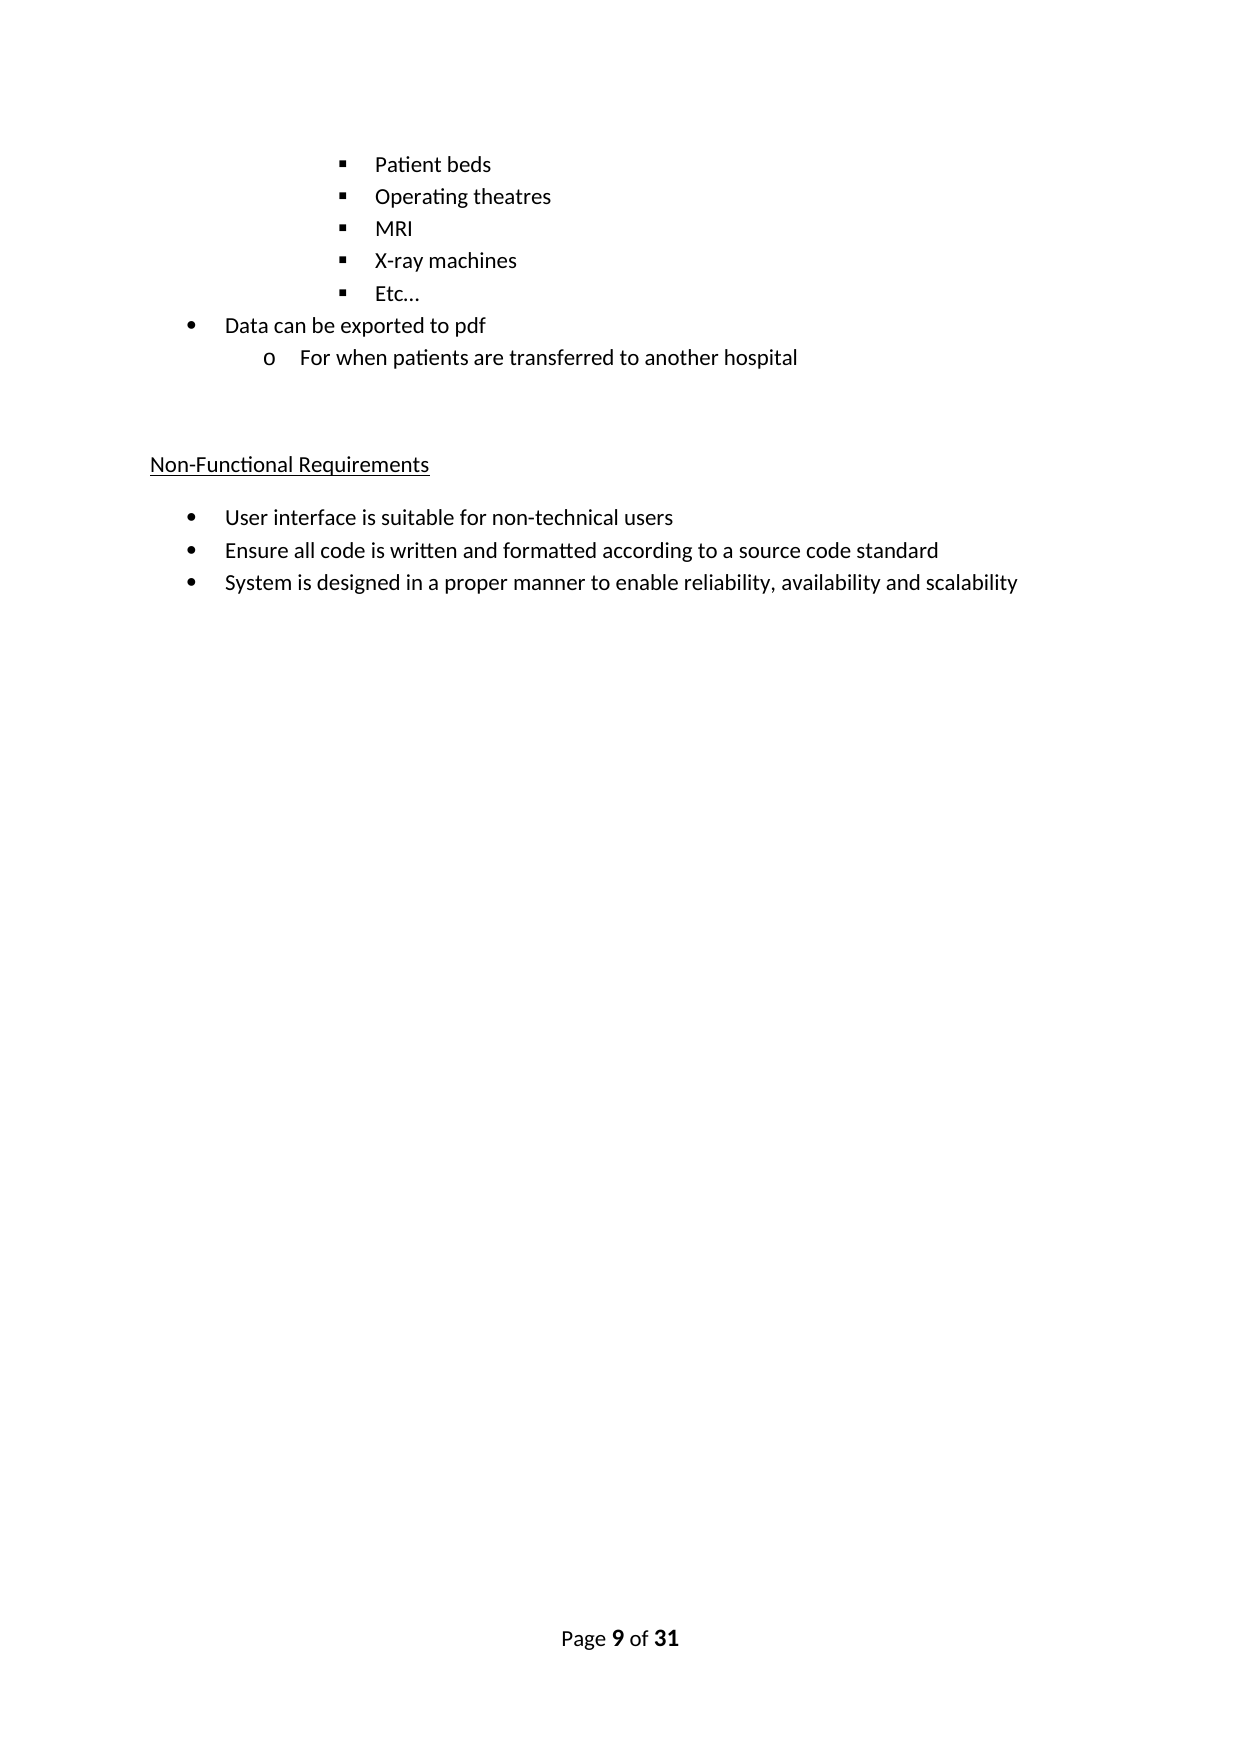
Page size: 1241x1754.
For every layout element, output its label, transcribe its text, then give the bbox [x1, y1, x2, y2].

list User interface is suitable for non-technical users [187, 503, 1090, 532]
list Operating theatres [337, 182, 1090, 210]
list Data can be exported to pdf [187, 311, 1090, 339]
text Non-Functional Requirements [150, 451, 1090, 478]
list For when patients are transferred to another hospital [262, 343, 1090, 372]
list Etc… [337, 279, 1090, 307]
list MRI [337, 214, 1090, 242]
list X-ray machines [337, 247, 1090, 274]
list Patient beds [337, 150, 1090, 178]
list System is designed in a proper manner to enable reliability, availability and scalability [187, 568, 1090, 596]
list Ensure all code is written and formatted according to a source code standard [187, 536, 1090, 564]
